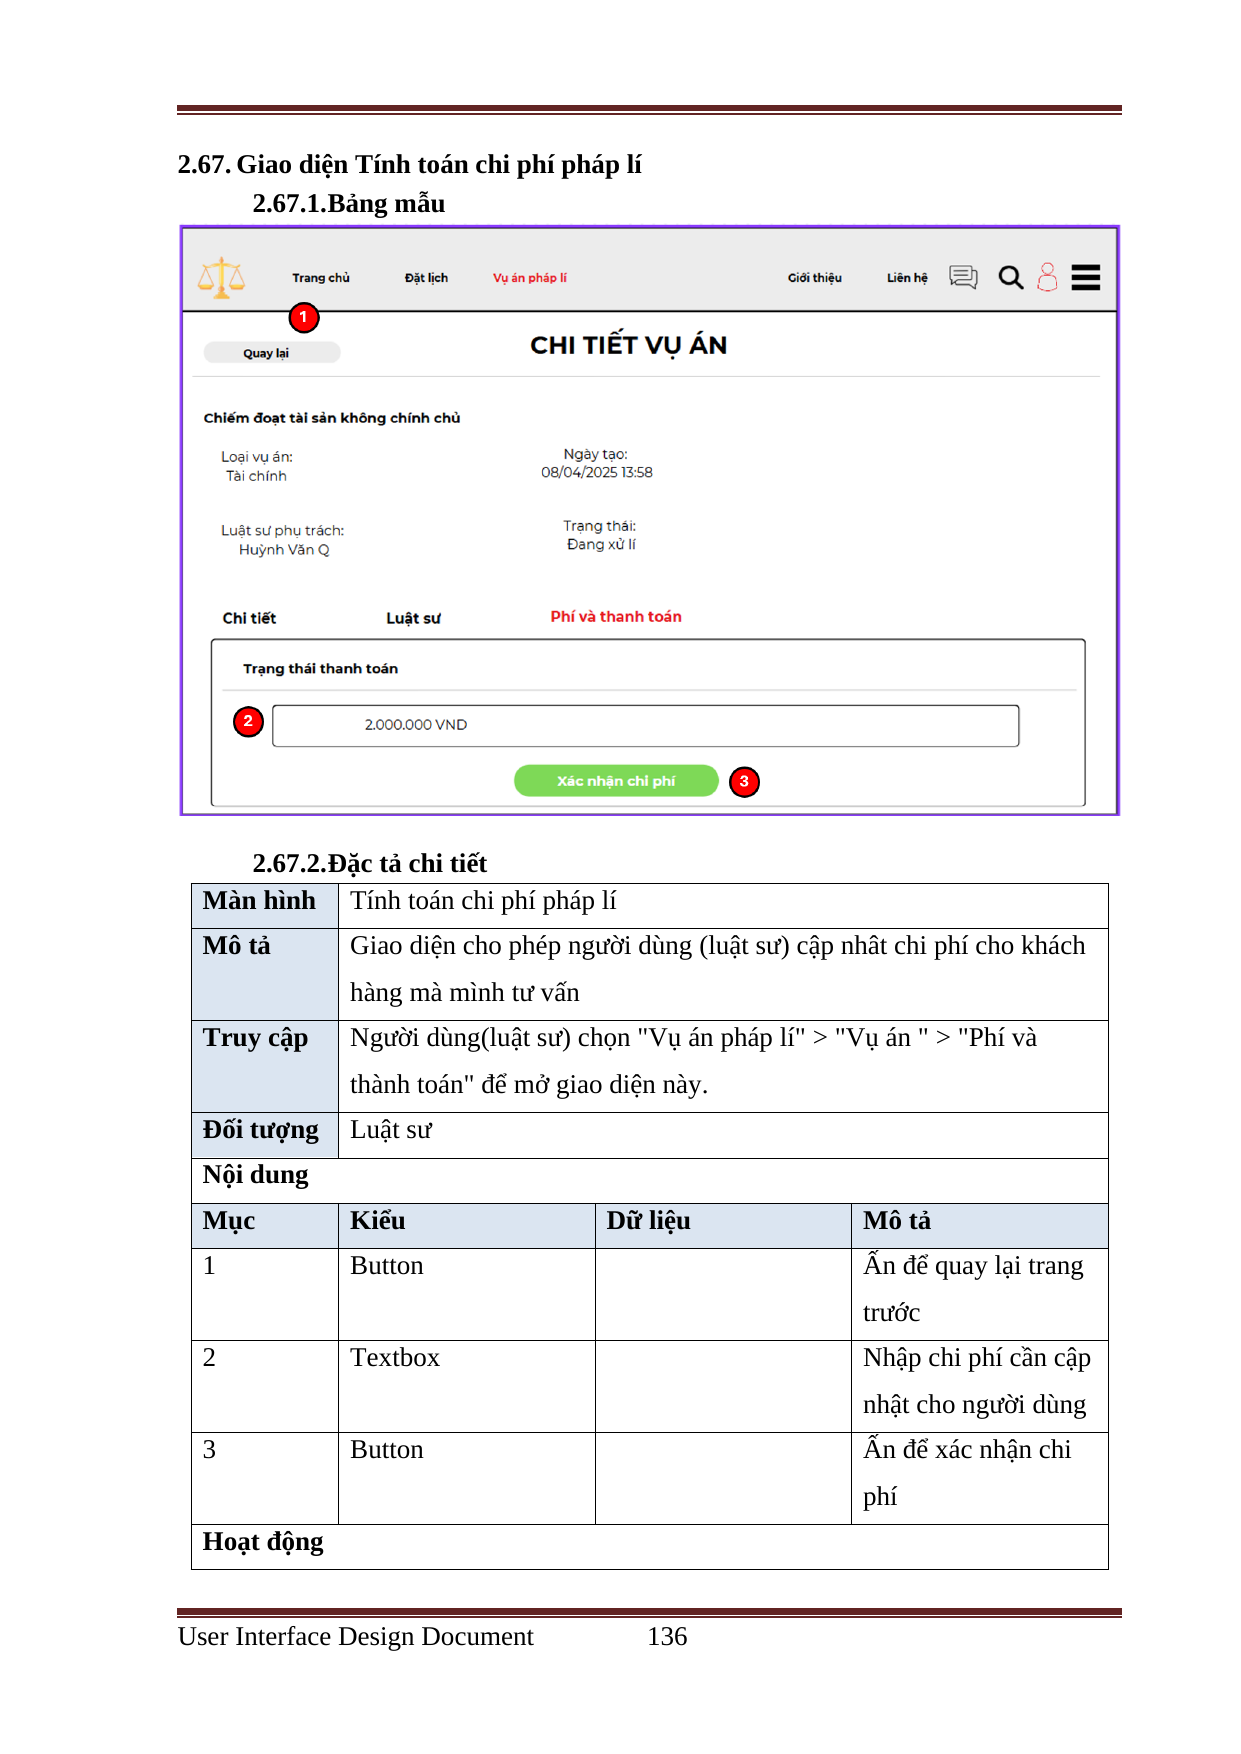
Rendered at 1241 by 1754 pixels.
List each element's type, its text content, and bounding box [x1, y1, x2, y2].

subtitle Bảng mẫu [252, 188, 1122, 219]
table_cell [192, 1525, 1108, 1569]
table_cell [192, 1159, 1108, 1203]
subtitle Giao diện Tính toán chi phí pháp lí [177, 148, 1122, 179]
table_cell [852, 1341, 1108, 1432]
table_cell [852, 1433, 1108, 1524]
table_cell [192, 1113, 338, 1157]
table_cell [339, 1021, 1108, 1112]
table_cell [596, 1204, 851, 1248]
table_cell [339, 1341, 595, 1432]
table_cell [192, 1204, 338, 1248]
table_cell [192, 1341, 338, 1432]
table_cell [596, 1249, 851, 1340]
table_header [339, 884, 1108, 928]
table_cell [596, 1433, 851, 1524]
subtitle Đặc tả chi tiết [252, 847, 1122, 878]
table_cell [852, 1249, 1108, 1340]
picture [177, 223, 1123, 823]
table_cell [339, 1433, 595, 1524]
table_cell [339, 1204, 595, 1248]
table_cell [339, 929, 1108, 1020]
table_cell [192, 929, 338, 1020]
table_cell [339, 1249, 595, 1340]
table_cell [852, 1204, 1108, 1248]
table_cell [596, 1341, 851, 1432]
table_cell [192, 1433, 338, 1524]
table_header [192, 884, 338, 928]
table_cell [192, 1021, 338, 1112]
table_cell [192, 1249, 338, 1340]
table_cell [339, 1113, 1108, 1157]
